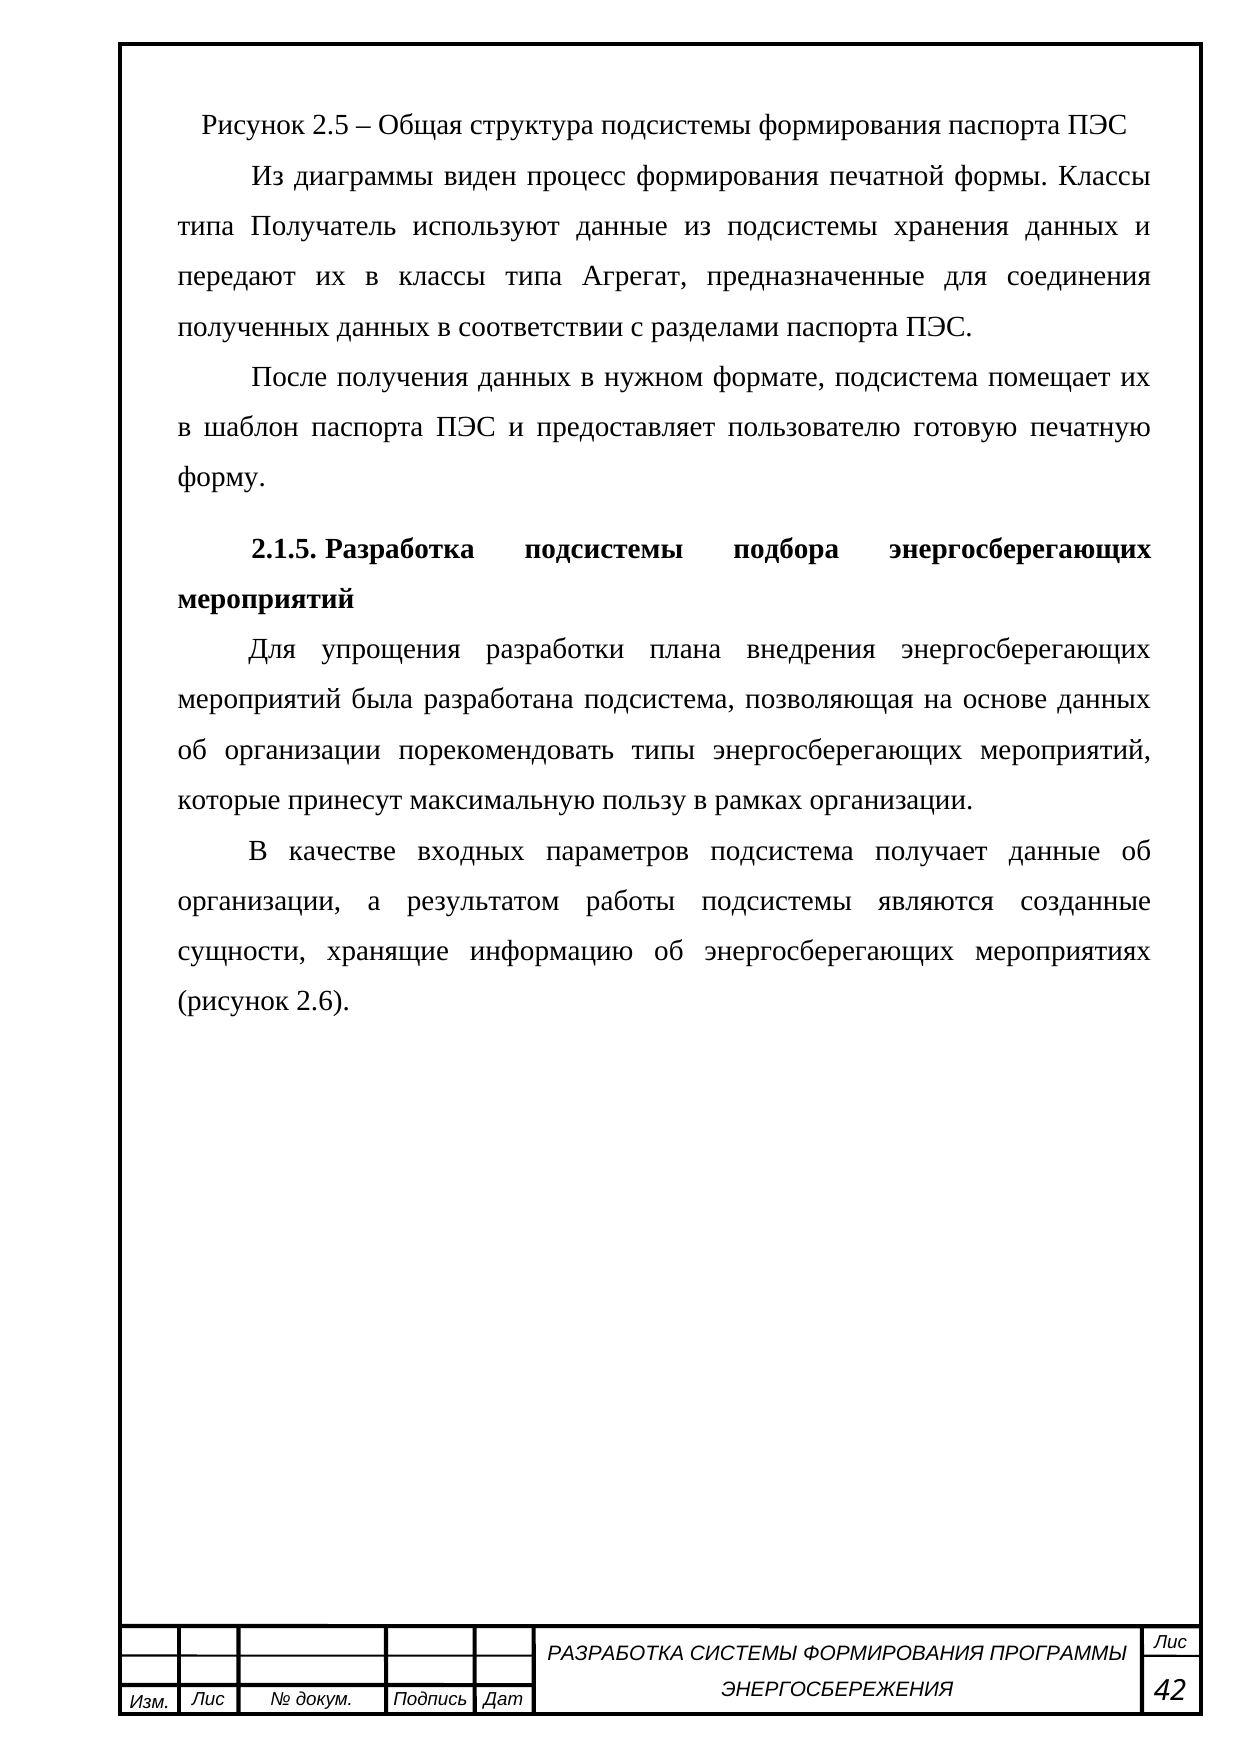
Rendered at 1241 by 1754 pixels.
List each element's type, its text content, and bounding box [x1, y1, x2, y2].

text Рисунок 2.5 – Общая структура подсистемы формирования паспорта ПЭС [177, 107, 1152, 141]
text В качестве входных параметров подсистема получает данные об организации, а результатом работы подсистемы являются созданные сущности, хранящие информацию об энергосберегающих мероприятиях (рисунок 2.6). [177, 833, 1152, 1017]
text Для упрощения разработки плана внедрения энергосберегающих мероприятий была разработана подсистема, позволяющая на основе данных об организации порекомендовать типы энергосберегающих мероприятий, которые принесут максимальную пользу в рамках организации. [177, 631, 1152, 816]
text После получения данных в нужном формате, подсистема помещает их в шаблон паспорта ПЭС и предоставляет пользователю готовую печатную форму. [177, 359, 1152, 493]
subtitle Разработка подсистемы подбора энергосберегающих мероприятий [177, 531, 1152, 614]
text Из диаграммы виден процесс формирования печатной формы. Классы типа Получатель используют данные из подсистемы хранения данных и передают их в классы типа Агрегат, предназначенные для соединения полученных данных в соответствии с разделами паспорта ПЭС. [177, 158, 1152, 342]
